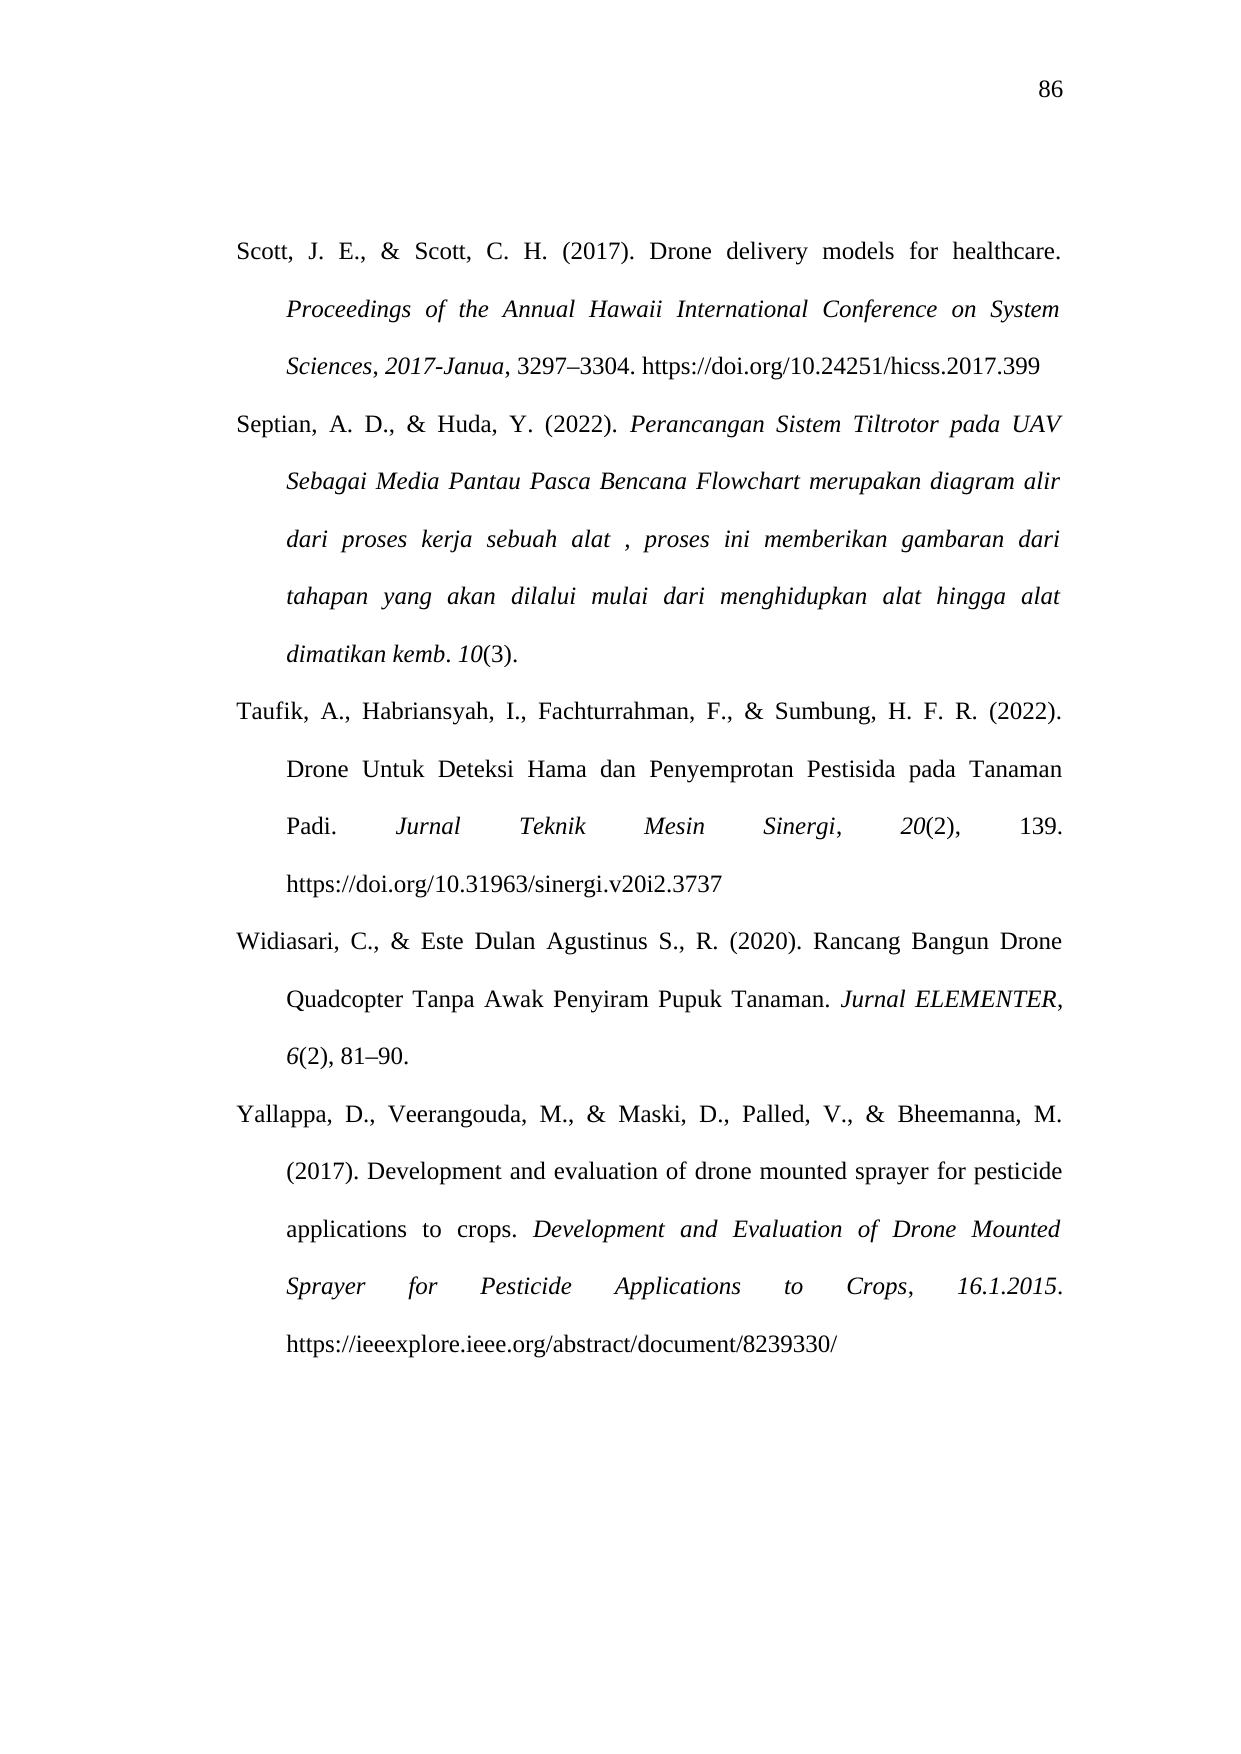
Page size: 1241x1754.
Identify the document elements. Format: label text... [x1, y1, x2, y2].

text Widiasari, C., & Este Dulan Agustinus S., R. (2020). Rancang Bangun Drone Quadcopter Tanpa Awak Penyiram Pupuk Tanaman. Jurnal ELEMENTER, 6(2), 81–90. [236, 926, 1063, 1070]
text Scott, J. E., & Scott, C. H. (2017). Drone delivery models for healthcare. Proceedings of the Annual Hawaii International Conference on System Sciences, 2017-Janua, 3297–3304. https://doi.org/10.24251/hicss.2017.399 [236, 236, 1063, 380]
text Yallappa, D., Veerangouda, M., & Maski, D., Palled, V., & Bheemanna, M. (2017). Development and evaluation of drone mounted sprayer for pesticide applications to crops. Development and Evaluation of Drone Mounted Sprayer for Pesticide Applications to Crops, 16.1.2015. https://ieeexplore.ieee.org/abstract/document/8239330/ [236, 1099, 1063, 1357]
text Septian, A. D., & Huda, Y. (2022). Perancangan Sistem Tiltrotor pada UAV Sebagai Media Pantau Pasca Bencana Flowchart merupakan diagram alir dari proses kerja sebuah alat , proses ini memberikan gambaran dari tahapan yang akan dilalui mulai dari menghidupkan alat hingga alat dimatikan kemb. 10(3). [236, 409, 1063, 667]
text Taufik, A., Habriansyah, I., Fachturrahman, F., & Sumbung, H. F. R. (2022). Drone Untuk Deteksi Hama dan Penyemprotan Pestisida pada Tanaman Padi. Jurnal Teknik Mesin Sinergi, 20(2), 139. https://doi.org/10.31963/sinergi.v20i2.3737 [236, 696, 1063, 897]
